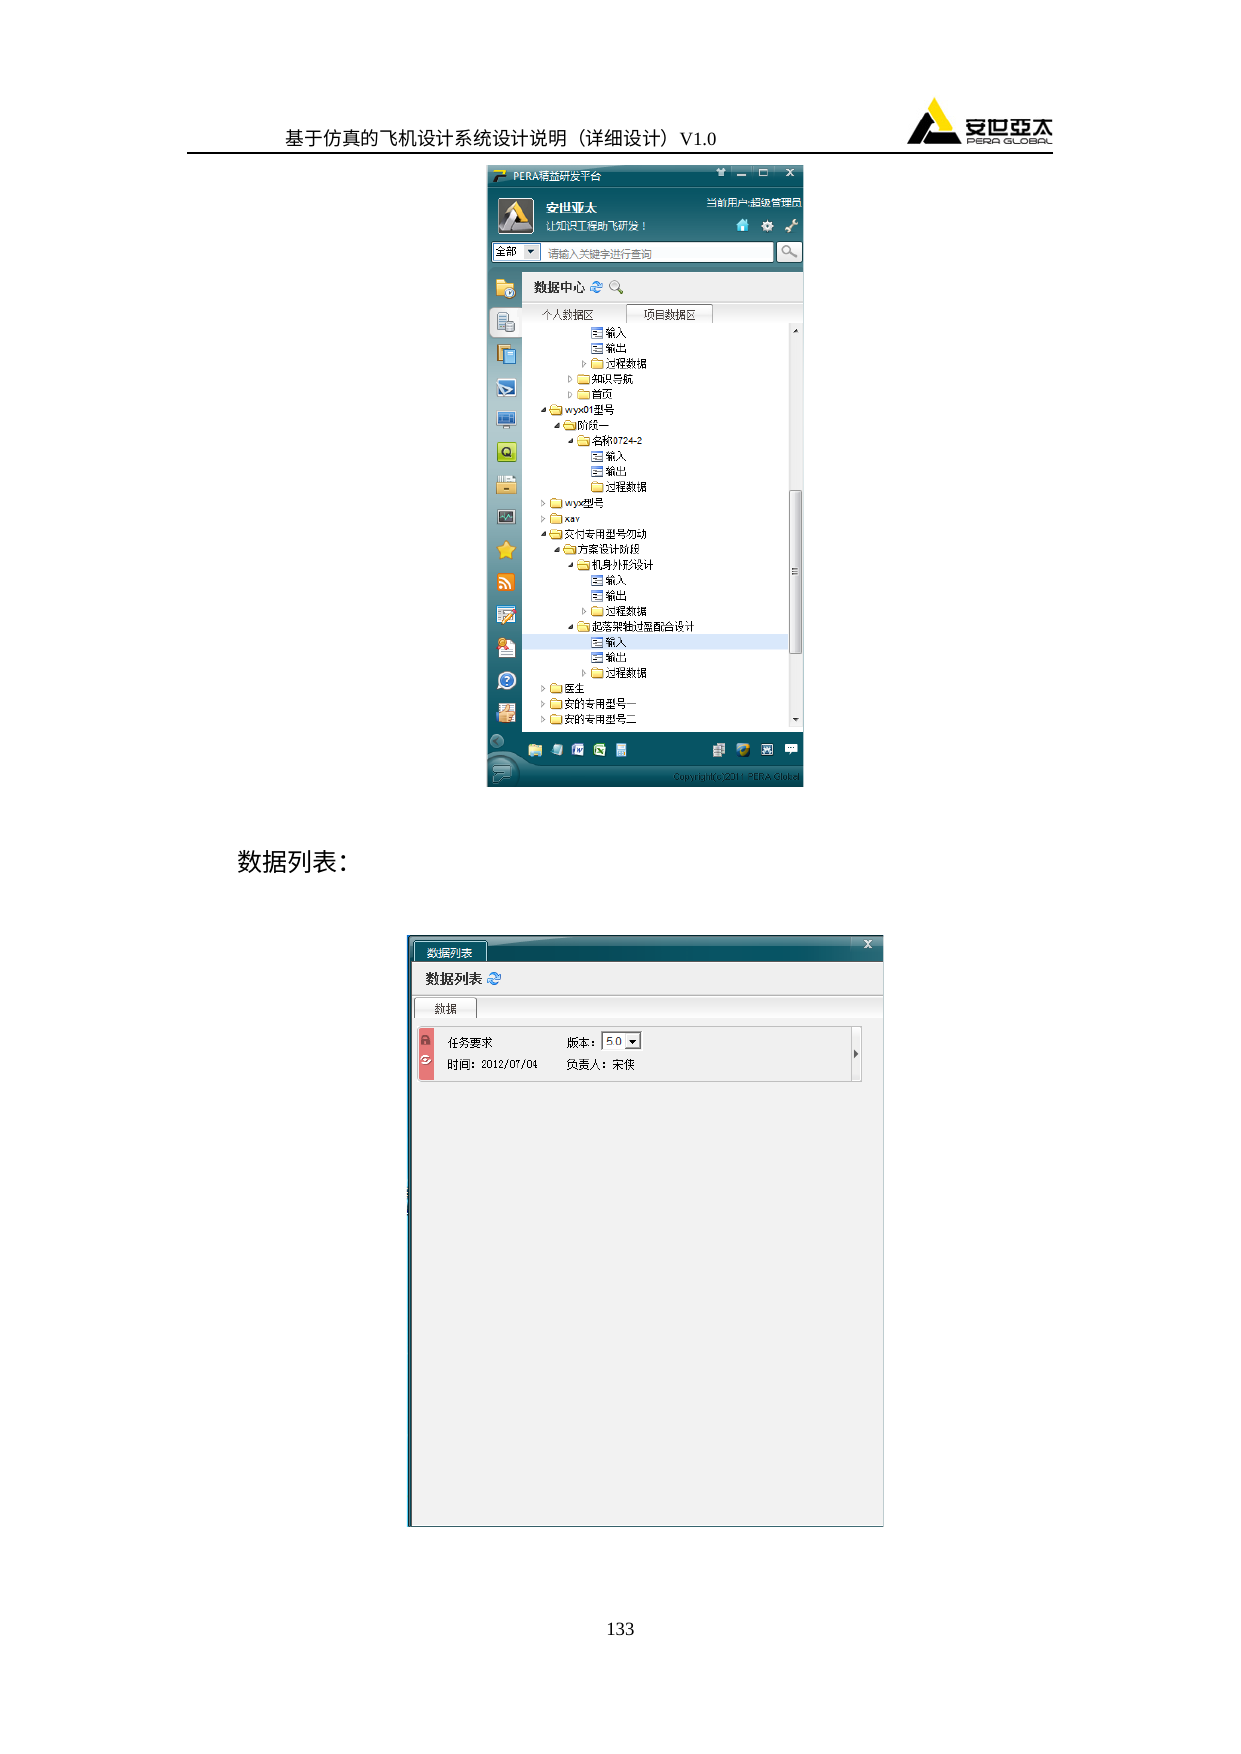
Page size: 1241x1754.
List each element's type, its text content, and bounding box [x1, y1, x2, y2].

text 数据列表： [187, 842, 1053, 878]
picture [900, 95, 1053, 145]
picture [406, 935, 884, 1527]
picture [486, 165, 804, 787]
